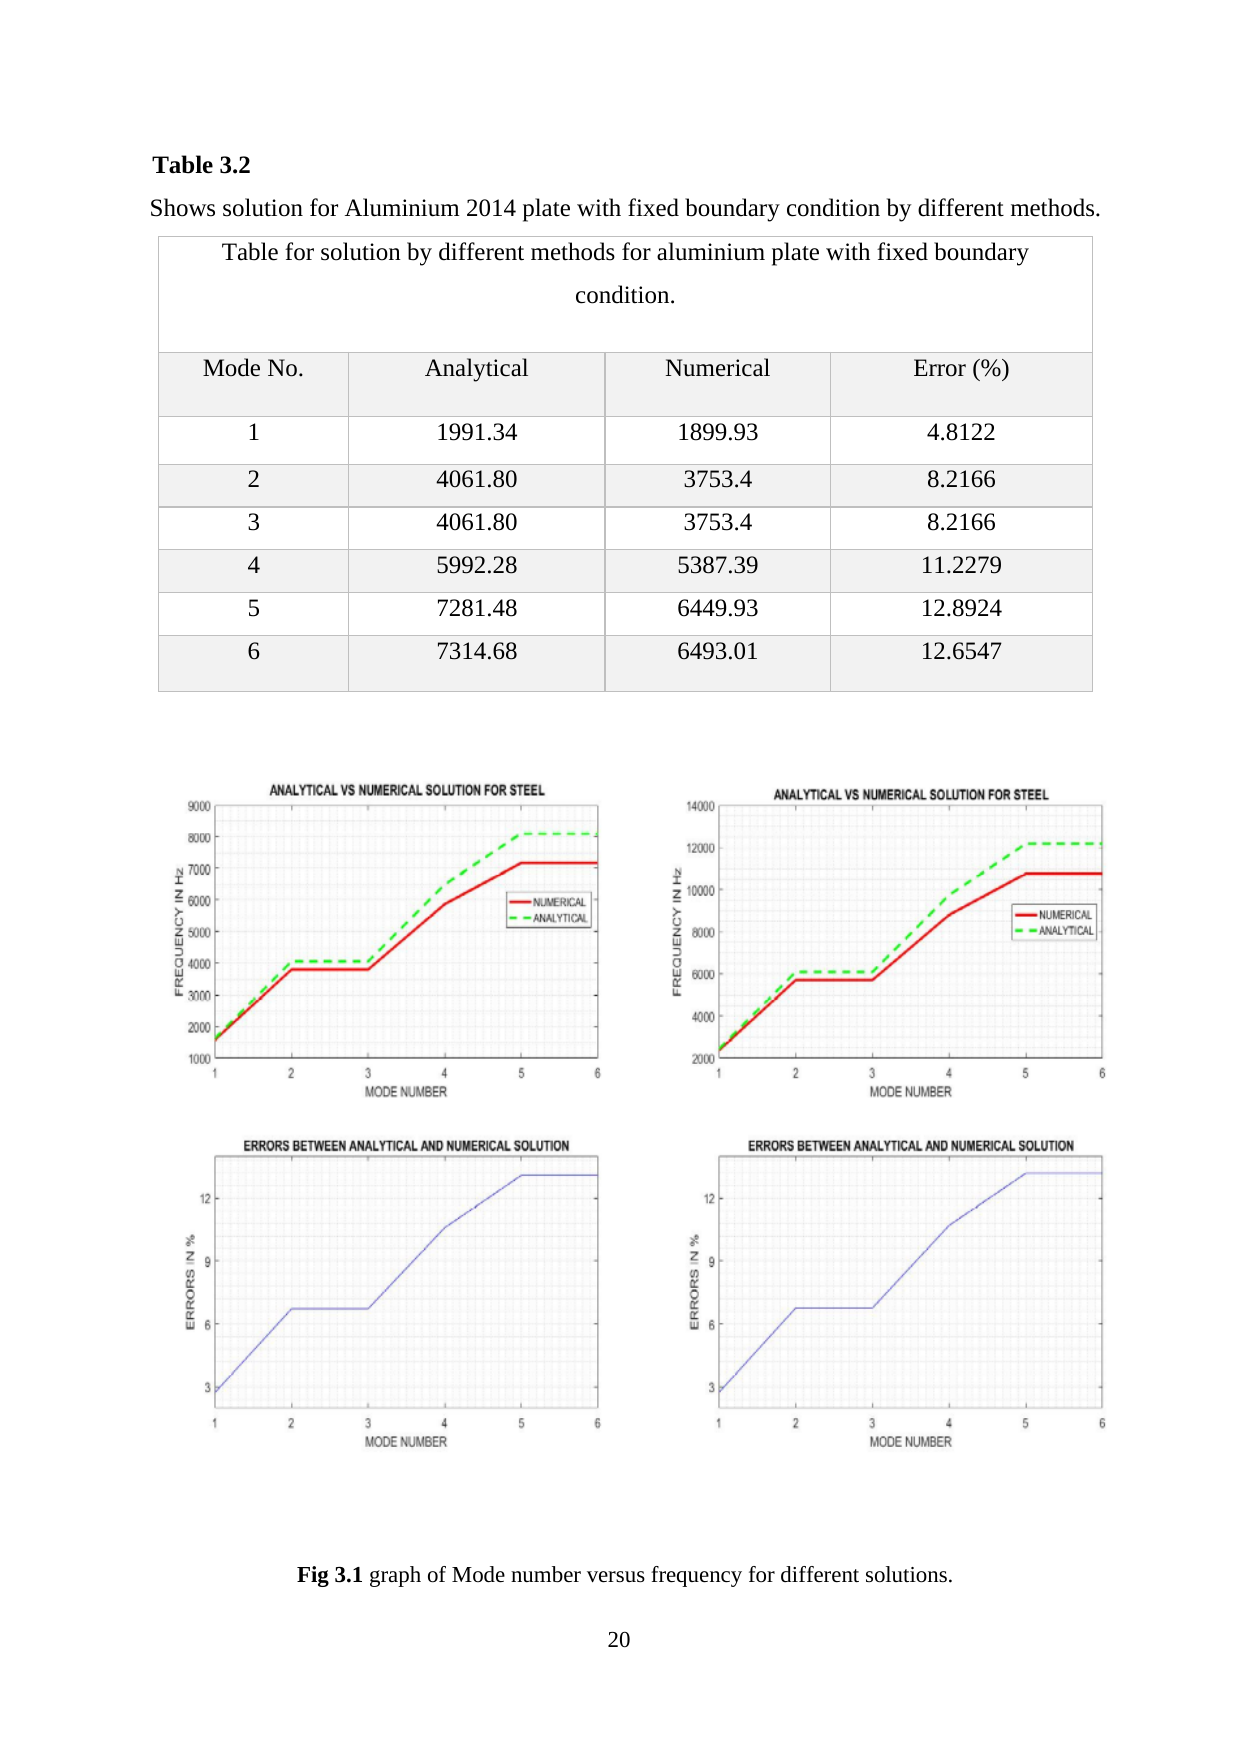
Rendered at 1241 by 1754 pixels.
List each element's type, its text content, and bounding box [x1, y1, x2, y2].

table_cell 5387.39 [606, 550, 830, 592]
table_cell 8.2166 [831, 508, 1092, 549]
table_cell 1991.34 [349, 417, 604, 463]
table_cell 6493.01 [606, 636, 830, 691]
table_cell 8.2166 [831, 465, 1092, 506]
table_cell Analytical [349, 353, 604, 416]
table_cell 4061.80 [349, 508, 604, 549]
table_cell 12.8924 [831, 593, 1092, 635]
picture [96, 780, 1182, 1460]
table_cell 1899.93 [606, 417, 830, 463]
text Fig 3.1 graph of Mode number versus frequency for different solutions. [127, 1562, 1123, 1588]
table_cell 3753.4 [606, 508, 830, 549]
text Table 3.2 [127, 150, 1123, 179]
table_cell 12.6547 [831, 636, 1092, 691]
text Shows solution for Aluminium 2014 plate with fixed boundary condition by different methods. [127, 193, 1123, 222]
table_cell 7281.48 [349, 593, 604, 635]
table_cell 5992.28 [349, 550, 604, 592]
table_cell 6 [159, 636, 348, 691]
table_cell 5 [159, 593, 348, 635]
table_header Table for solution by different methods for aluminium plate with fixed boundary condition. [159, 237, 1092, 352]
table_cell 4061.80 [349, 465, 604, 506]
table_cell 4.8122 [831, 417, 1092, 463]
table_cell 3753.4 [606, 465, 830, 506]
table_cell Mode No. [159, 353, 348, 416]
table_cell 11.2279 [831, 550, 1092, 592]
table_cell 3 [159, 508, 348, 549]
table_cell Error (%) [831, 353, 1092, 416]
table_cell 2 [159, 465, 348, 506]
table_cell 7314.68 [349, 636, 604, 691]
table_cell 1 [159, 417, 348, 463]
table_cell 6449.93 [606, 593, 830, 635]
table_cell 4 [159, 550, 348, 592]
table_cell Numerical [606, 353, 830, 416]
